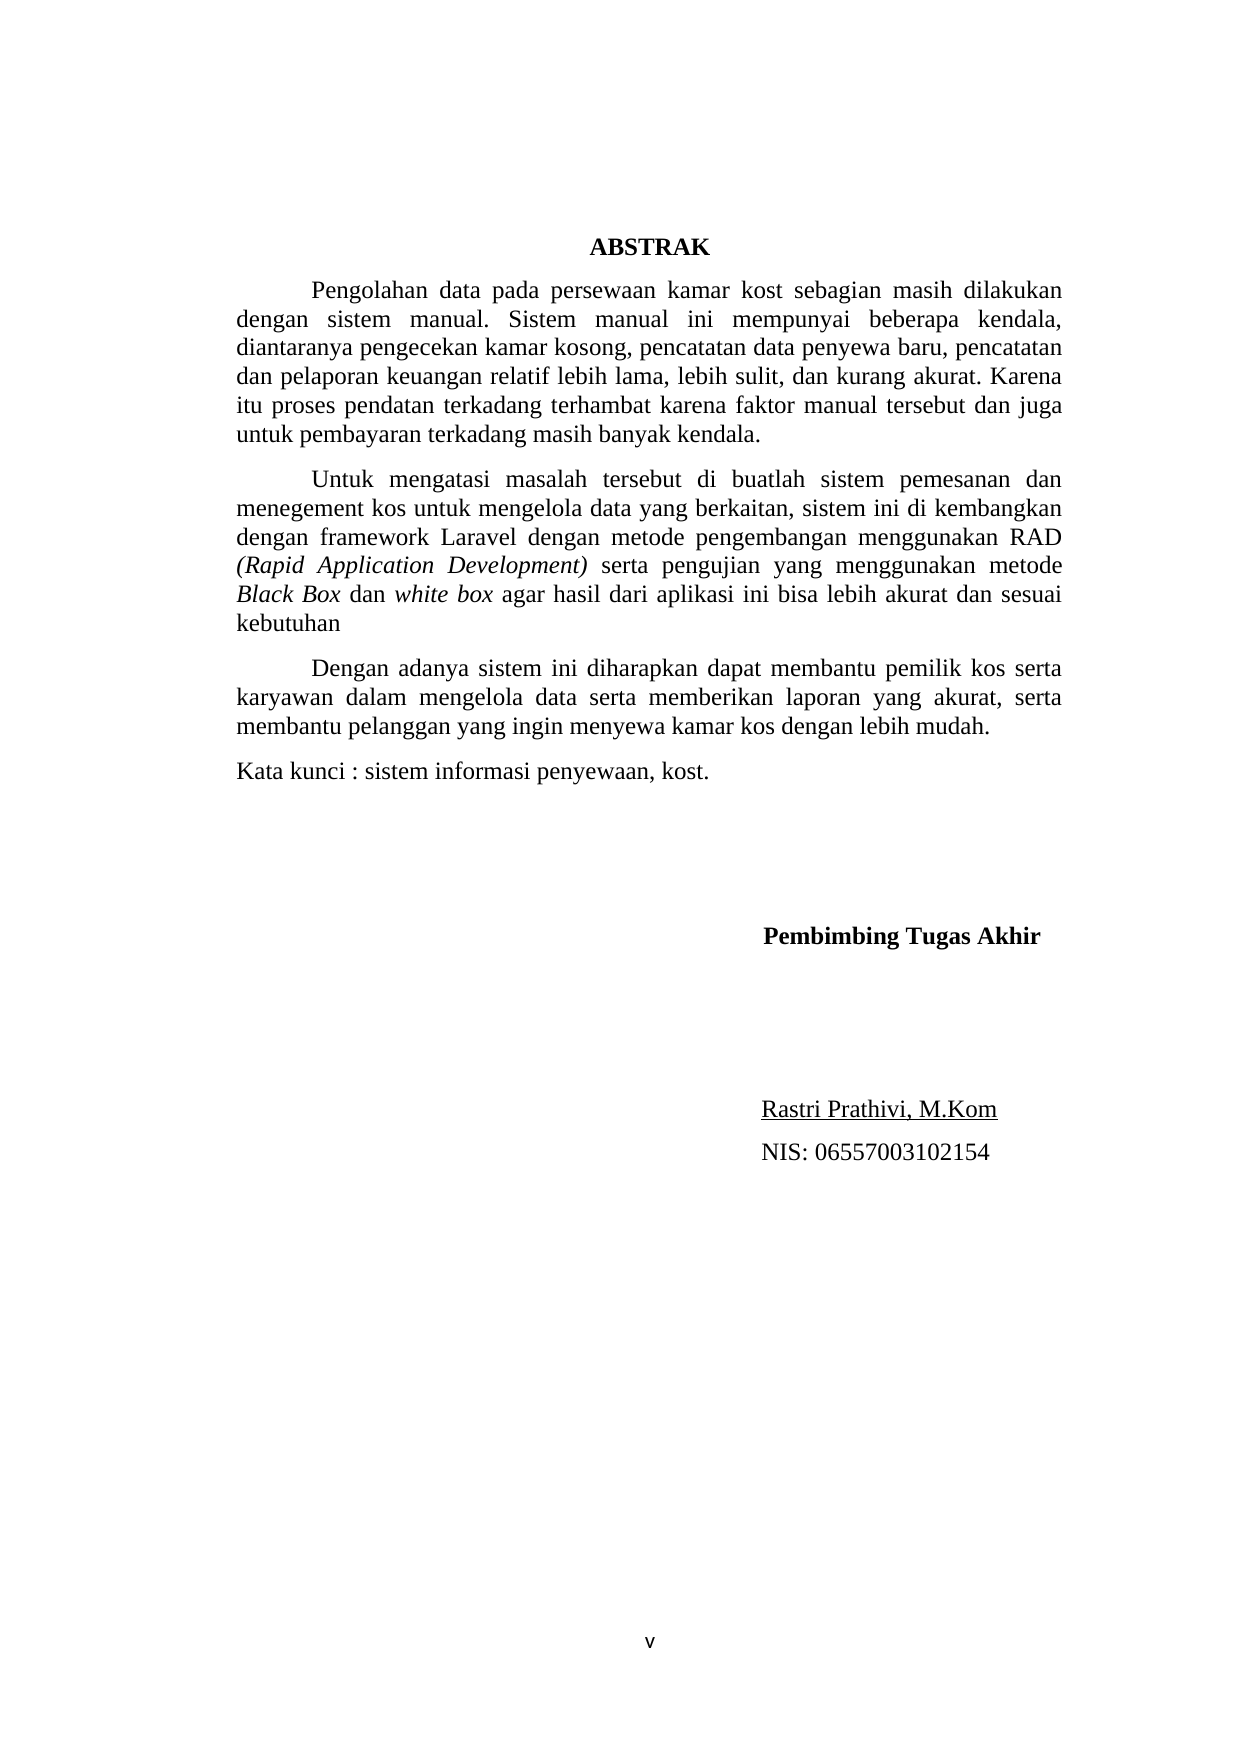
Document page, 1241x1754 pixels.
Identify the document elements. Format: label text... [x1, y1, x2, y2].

text Pembimbing Tugas Akhir [236, 921, 1063, 950]
subtitle ABSTRAK [236, 232, 1063, 261]
text Untuk mengatasi masalah tersebut di buatlah sistem pemesanan dan menegement kos untuk mengelola data yang berkaitan, sistem ini di kembangkan dengan framework Laravel dengan metode pengembangan menggunakan RAD (Rapid Application Development) serta pengujian yang menggunakan metode Black Box dan white box agar hasil dari aplikasi ini bisa lebih akurat dan sesuai kebutuhan [236, 464, 1063, 637]
text Dengan adanya sistem ini diharapkan dapat membantu pemilik kos serta karyawan dalam mengelola data serta memberikan laporan yang akurat, serta membantu pelanggan yang ingin menyewa kamar kos dengan lebih mudah. [236, 653, 1063, 739]
text Kata kunci : sistem informasi penyewaan, kost. [236, 756, 1063, 785]
text Pengolahan data pada persewaan kamar kost sebagian masih dilakukan dengan sistem manual. Sistem manual ini mempunyai beberapa kendala, diantaranya pengecekan kamar kosong, pencatatan data penyewa baru, pencatatan dan pelaporan keuangan relatif lebih lama, lebih sulit, dan kurang akurat. Karena itu proses pendatan terkadang terhambat karena faktor manual tersebut dan juga untuk pembayaran terkadang masih banyak kendala. [236, 275, 1063, 447]
text Rastri Prathivi, M.Kom NIS: 06557003102154 [761, 1094, 1063, 1166]
